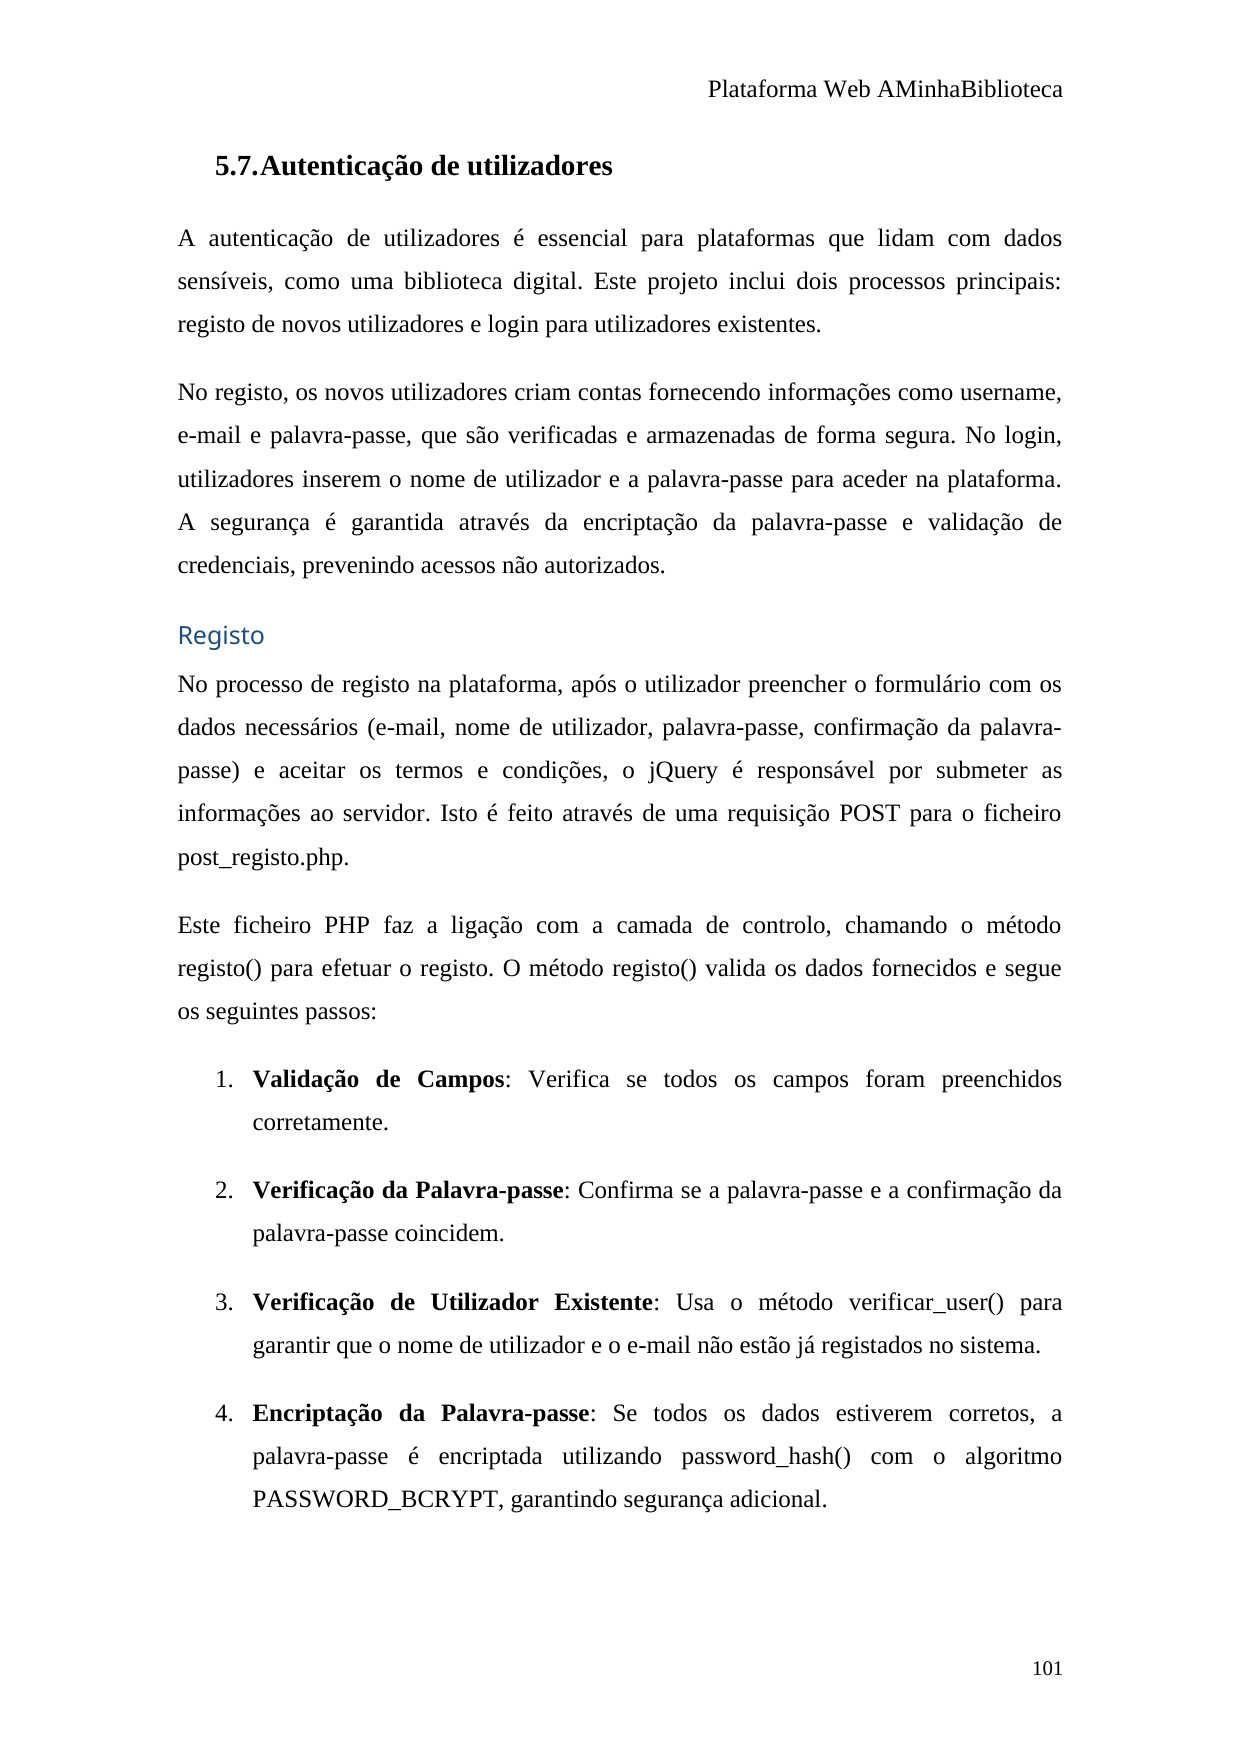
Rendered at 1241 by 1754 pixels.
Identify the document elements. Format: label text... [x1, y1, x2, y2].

list Encriptação da Palavra-passe: Se todos os dados estiverem corretos, a palavra-passe é encriptada utilizando password_hash() com o algoritmo PASSWORD_BCRYPT, garantindo segurança adicional. [215, 1398, 1063, 1513]
text No processo de registo na plataforma, após o utilizador preencher o formulário com os dados necessários (e-mail, nome de utilizador, palavra-passe, confirmação da palavra-passe) e aceitar os termos e condições, o jQuery é responsável por submeter as informações ao servidor. Isto é feito através de uma requisição POST para o ficheiro post_registo.php. [177, 669, 1063, 870]
list Verificação de Utilizador Existente: Usa o método verificar_user() para garantir que o nome de utilizador e o e-mail não estão já registados no sistema. [215, 1287, 1063, 1358]
text Este ficheiro PHP faz a ligação com a camada de controlo, chamando o método registo() para efetuar o registo. O método registo() valida os dados fornecidos e segue os seguintes passos: [177, 910, 1063, 1025]
list Verificação da Palavra-passe: Confirma se a palavra-passe e a confirmação da palavra-passe coincidem. [215, 1175, 1063, 1247]
subtitle Registo [177, 618, 1063, 652]
text No registo, os novos utilizadores criam contas fornecendo informações como username, e-mail e palavra-passe, que são verificadas e armazenadas de forma segura. No login, utilizadores inserem o nome de utilizador e a palavra-passe para aceder na plataforma. A segurança é garantida através da encriptação da palavra-passe e validação de credenciais, prevenindo acessos não autorizados. [177, 377, 1063, 579]
list Validação de Campos: Verifica se todos os campos foram preenchidos corretamente. [215, 1064, 1063, 1136]
subtitle Autenticação de utilizadores [215, 148, 1063, 181]
text A autenticação de utilizadores é essencial para plataformas que lidam com dados sensíveis, como uma biblioteca digital. Este projeto inclui dois processos principais: registo de novos utilizadores e login para utilizadores existentes. [177, 223, 1063, 338]
